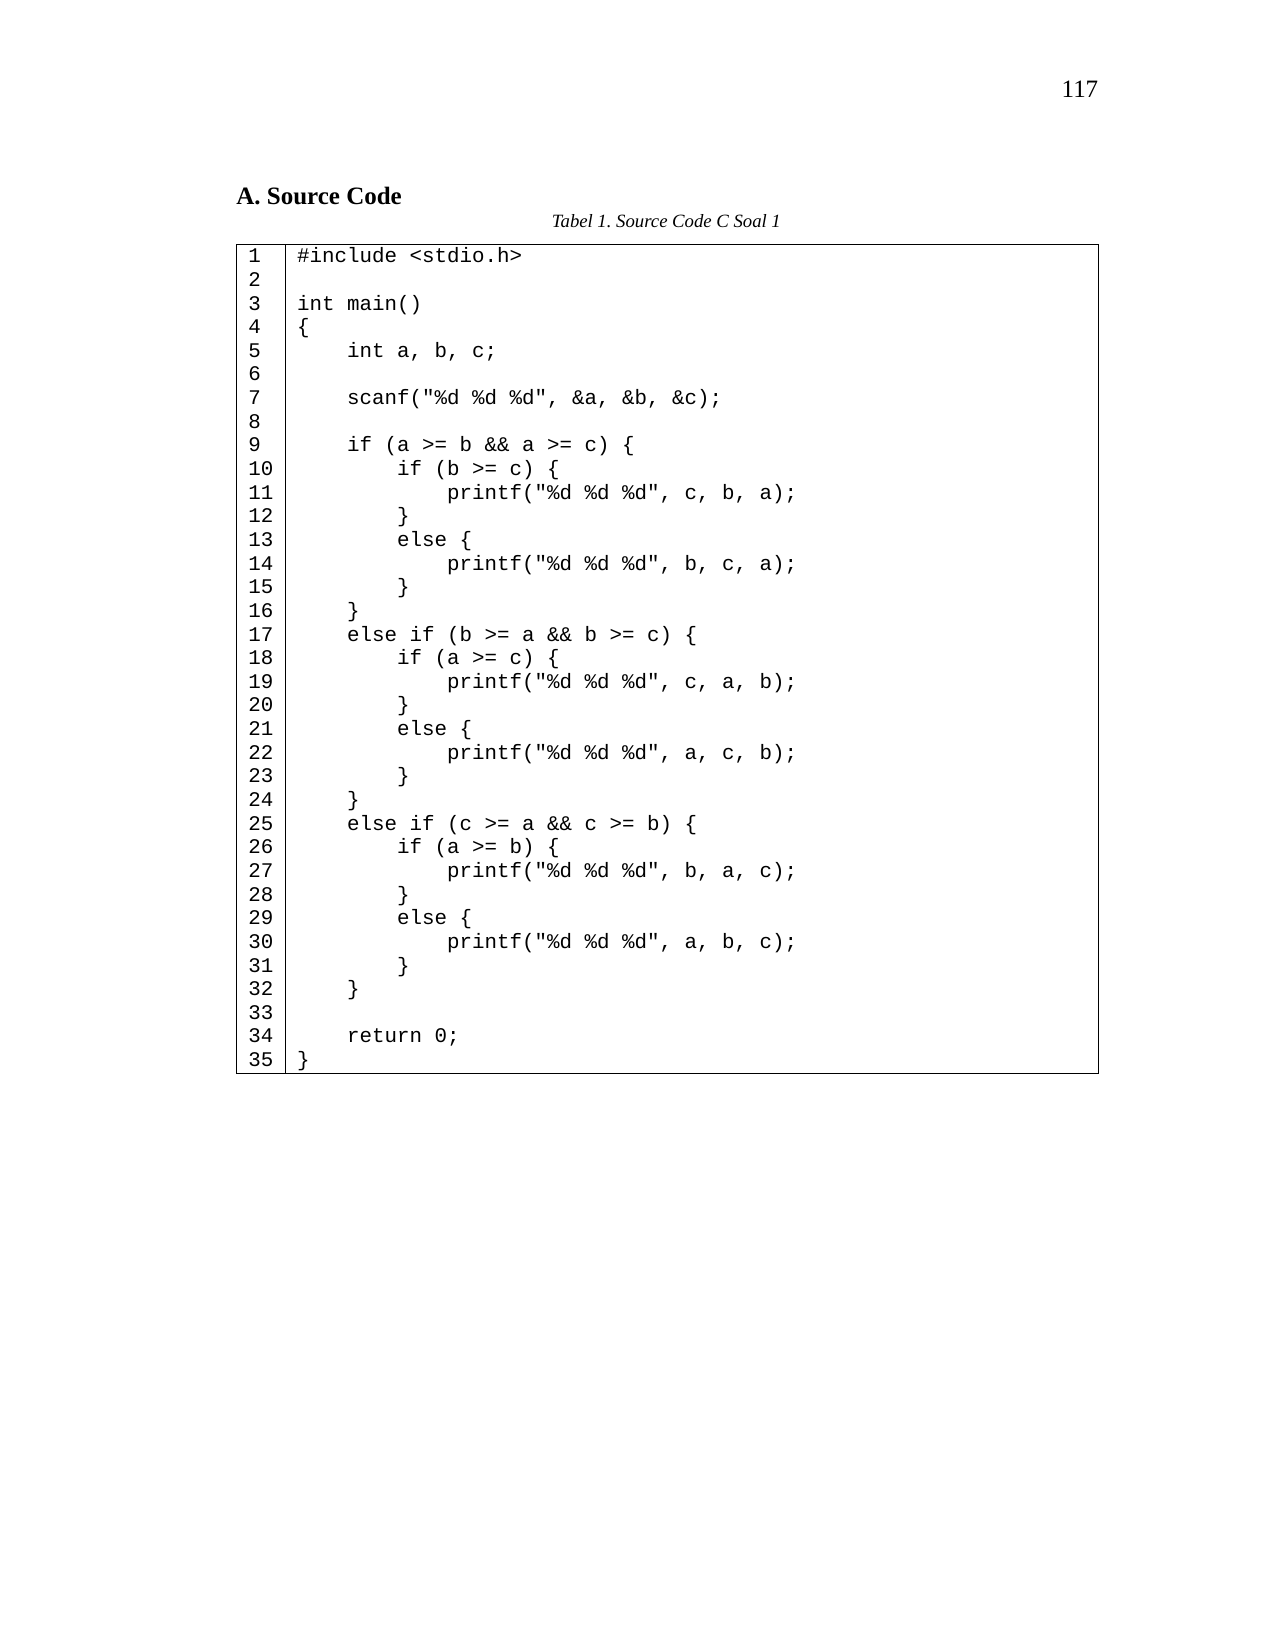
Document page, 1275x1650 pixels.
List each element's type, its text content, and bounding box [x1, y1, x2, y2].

table_header 1 2 3 4 5 6 7 8 9 10 11 12 13 14 15 16 17 18 19 20 21 22 23 24 25 26 27 28 29 30 31 32 33 34 35 [237, 245, 285, 1073]
text Tabel 1. Source Code C Soal 1 [236, 210, 1098, 232]
subtitle A. Source Code [236, 181, 1098, 210]
table_header #include <stdio.h> int main() { int a, b, c; scanf("%d %d %d", &a, &b, &c); if (a >= b && a >= c) { if (b >= c) { printf("%d %d %d", c, b, a); } else { printf("%d %d %d", b, c, a); } } else if (b >= a && b >= c) { if (a >= c) { printf("%d %d %d", c, a, b); } else { printf("%d %d %d", a, c, b); } } else if (c >= a && c >= b) { if (a >= b) { printf("%d %d %d", b, a, c); } else { printf("%d %d %d", a, b, c); } } return 0; } [286, 245, 1098, 1073]
